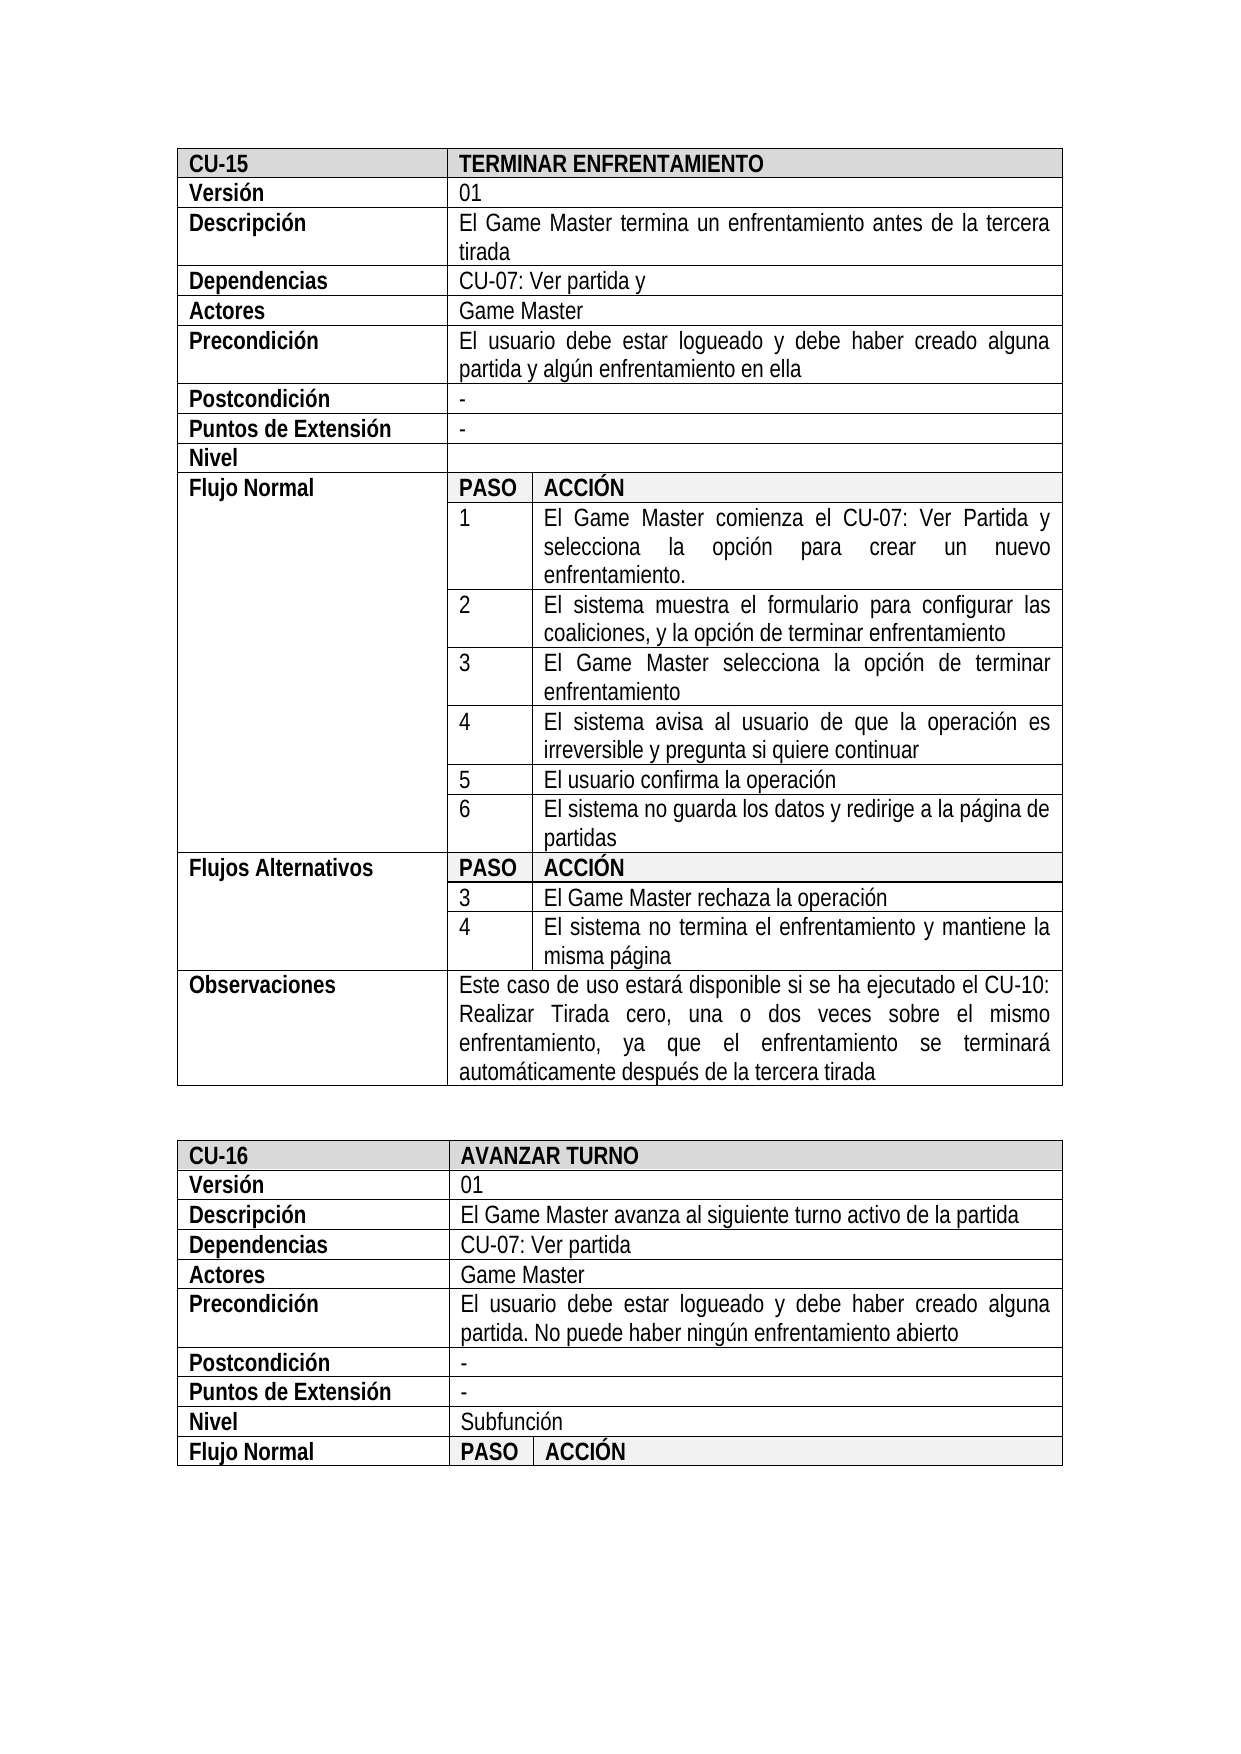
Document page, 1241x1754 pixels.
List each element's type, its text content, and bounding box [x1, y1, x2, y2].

table_cell 1 [448, 503, 532, 589]
table_cell [448, 444, 1062, 472]
table_header AVANZAR TURNO [450, 1141, 1062, 1169]
table_cell PASO [448, 473, 532, 502]
table_cell PASO [448, 853, 532, 881]
table_cell 01 [450, 1171, 1062, 1199]
table_cell El usuario debe estar logueado y debe haber creado alguna partida. No puede haber ningún enfrentamiento abierto [450, 1289, 1062, 1347]
table_cell Subfunción [450, 1407, 1062, 1436]
table_cell Actores [178, 296, 447, 325]
table_cell El Game Master selecciona la opción de terminar enfrentamiento [533, 648, 1062, 705]
table_cell ACCIÓN [533, 473, 1062, 502]
table_cell - [448, 384, 1062, 413]
table_cell El Game Master avanza al siguiente turno activo de la partida [450, 1200, 1062, 1229]
table_cell 2 [448, 590, 532, 647]
table_cell El usuario debe estar logueado y debe haber creado alguna partida y algún enfrentamiento en ella [448, 326, 1062, 383]
table_cell 01 [448, 178, 1062, 207]
table_cell Dependencias [178, 1230, 449, 1258]
table_cell Versión [178, 1171, 449, 1199]
table_header CU-15 [178, 149, 447, 177]
table_cell Observaciones [178, 971, 447, 1085]
table_cell CU-07: Ver partida y [448, 266, 1062, 295]
table_cell ACCIÓN [533, 853, 1062, 881]
table_cell - [450, 1348, 1062, 1376]
table_header TERMINAR ENFRENTAMIENTO [448, 149, 1062, 177]
table_cell - [448, 414, 1062, 442]
table_cell Flujos Alternativos [178, 853, 447, 969]
table_cell El usuario confirma la operación [533, 765, 1062, 793]
table_cell Descripción [178, 1200, 449, 1229]
table_cell Precondición [178, 326, 447, 383]
table_cell Versión [178, 178, 447, 207]
table_cell Puntos de Extensión [178, 1377, 449, 1406]
table_cell El Game Master termina un enfrentamiento antes de la tercera tirada [448, 208, 1062, 265]
table_cell Descripción [178, 208, 447, 265]
table_cell - [450, 1377, 1062, 1406]
table_cell Game Master [448, 296, 1062, 325]
table_cell El sistema no termina el enfrentamiento y mantiene la misma página [533, 912, 1062, 969]
table_cell 5 [448, 765, 532, 793]
table_cell PASO [450, 1437, 533, 1465]
table_cell El sistema no guarda los datos y redirige a la página de partidas [533, 795, 1062, 852]
table_cell 4 [448, 706, 532, 764]
table_cell 3 [448, 883, 532, 911]
table_cell Nivel [178, 444, 447, 472]
table_cell Precondición [178, 1289, 449, 1347]
table_cell Actores [178, 1260, 449, 1288]
table_cell Nivel [178, 1407, 449, 1436]
table_cell 3 [448, 648, 532, 705]
table_cell Este caso de uso estará disponible si se ha ejecutado el CU-10: Realizar Tirada cero, una o dos veces sobre el mismo enfrentamiento, ya que el enfrentamiento se terminará automáticamente después de la tercera tirada [448, 971, 1062, 1085]
table_cell CU-07: Ver partida [450, 1230, 1062, 1258]
table_cell Flujo Normal [178, 1437, 449, 1465]
table_cell El Game Master comienza el CU-07: Ver Partida y selecciona la opción para crear un nuevo enfrentamiento. [533, 503, 1062, 589]
table_cell El sistema avisa al usuario de que la operación es irreversible y pregunta si quiere continuar [533, 706, 1062, 764]
table_cell Flujo Normal [178, 473, 447, 852]
table_cell Postcondición [178, 384, 447, 413]
table_cell Puntos de Extensión [178, 414, 447, 442]
table_cell 4 [448, 912, 532, 969]
table_cell ACCIÓN [534, 1437, 1062, 1465]
table_cell Dependencias [178, 266, 447, 295]
table_cell 6 [448, 795, 532, 852]
table_cell El sistema muestra el formulario para configurar las coaliciones, y la opción de terminar enfrentamiento [533, 590, 1062, 647]
table_header CU-16 [178, 1141, 449, 1169]
table_cell Game Master [450, 1260, 1062, 1288]
table_cell Postcondición [178, 1348, 449, 1376]
table_cell El Game Master rechaza la operación [533, 883, 1062, 911]
